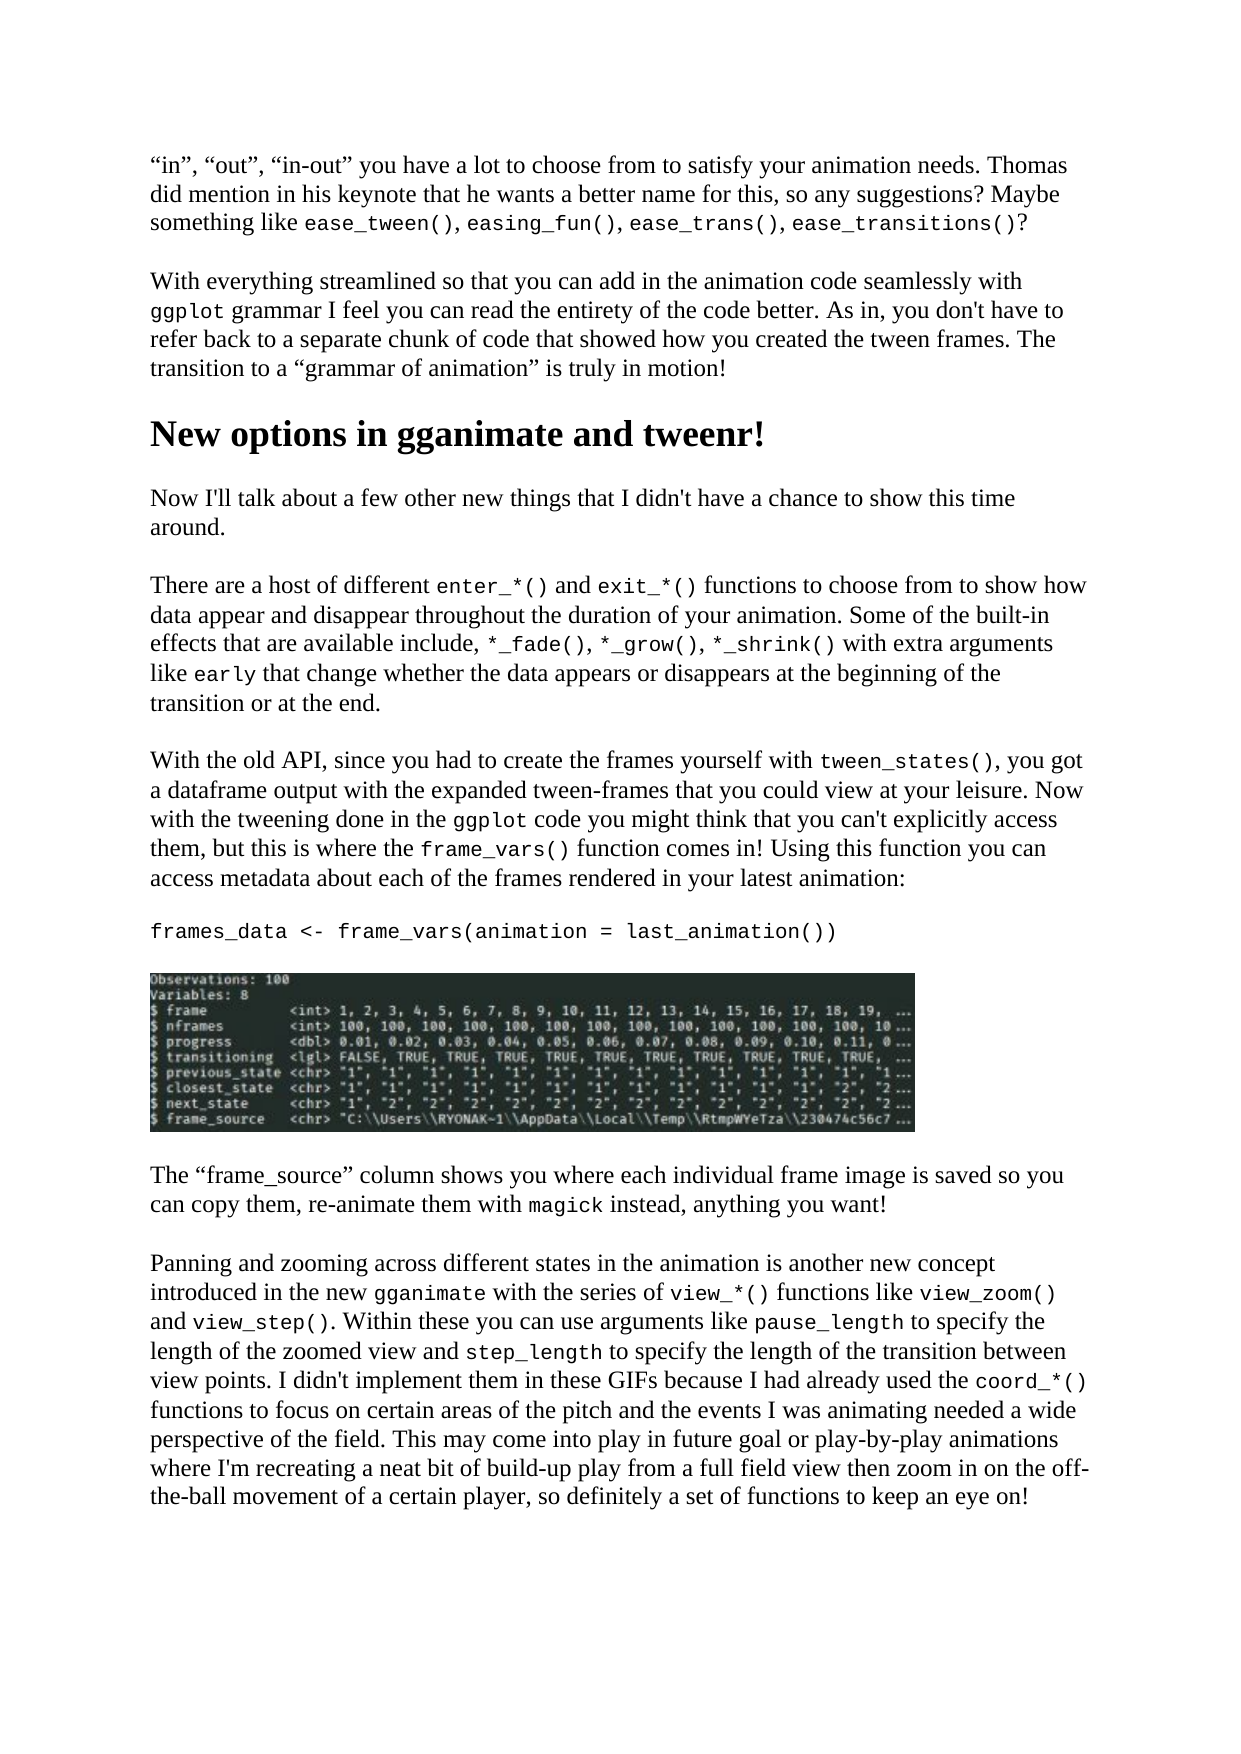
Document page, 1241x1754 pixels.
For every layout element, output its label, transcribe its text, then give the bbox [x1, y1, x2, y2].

text There are a host of different enter_*() and exit_*() functions to choose from to show how data appear and disappear throughout the duration of your animation. Some of the built-in effects that are available include, *_fade(), *_grow(), *_shrink() with extra arguments like early that change whether the data appears or disappears at the beginning of the transition or at the end. [150, 570, 1090, 716]
text Now I'll talk about a few other new things that I didn't have a chance to show this time around. [150, 483, 1090, 541]
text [150, 150, 1090, 237]
text With everything streamlined so that you can add in the animation code seamlessly with ggplot grammar I feel you can read the entirety of the code better. As in, you don't have to refer back to a separate chunk of code that showed how you created the tween frames. The transition to a “grammar of animation” is truly in motion! [150, 266, 1090, 382]
picture [150, 973, 915, 1132]
text The “frame_source” column shows you where each individual frame image is saved so you can copy them, re-animate them with magick instead, anything you want! [150, 1161, 1090, 1219]
text frames_data <- frame_vars(animation = last_animation()) [150, 921, 1090, 945]
text Panning and zooming across different states in the animation is another new concept introduced in the new gganimate with the series of view_*() functions like view_zoom() and view_step(). Within these you can use arguments like pause_length to specify the length of the zoomed view and step_length to specify the length of the transition between view points. I didn't implement them in these GIFs because I had already used the coord_*() functions to focus on certain areas of the pitch and the events I was animating needed a wide perspective of the field. This may come into play in future goal or play-by-play animations where I'm recreating a neat bit of build-up play from a full field view then zoom in on the off-the-ball movement of a certain player, so definitely a set of functions to keep an eye on! [150, 1248, 1090, 1510]
text With the old API, since you had to create the frames yourself with tween_states(), you got a dataframe output with the expanded tween-frames that you could view at your leisure. Now with the tweening done in the ggplot code you might think that you can't explicitly access them, but this is where the frame_vars() function comes in! Using this function you can access metadata about each of the frames rendered in your latest animation: [150, 746, 1090, 892]
text New options in gganimate and tweenr! [150, 411, 1090, 454]
